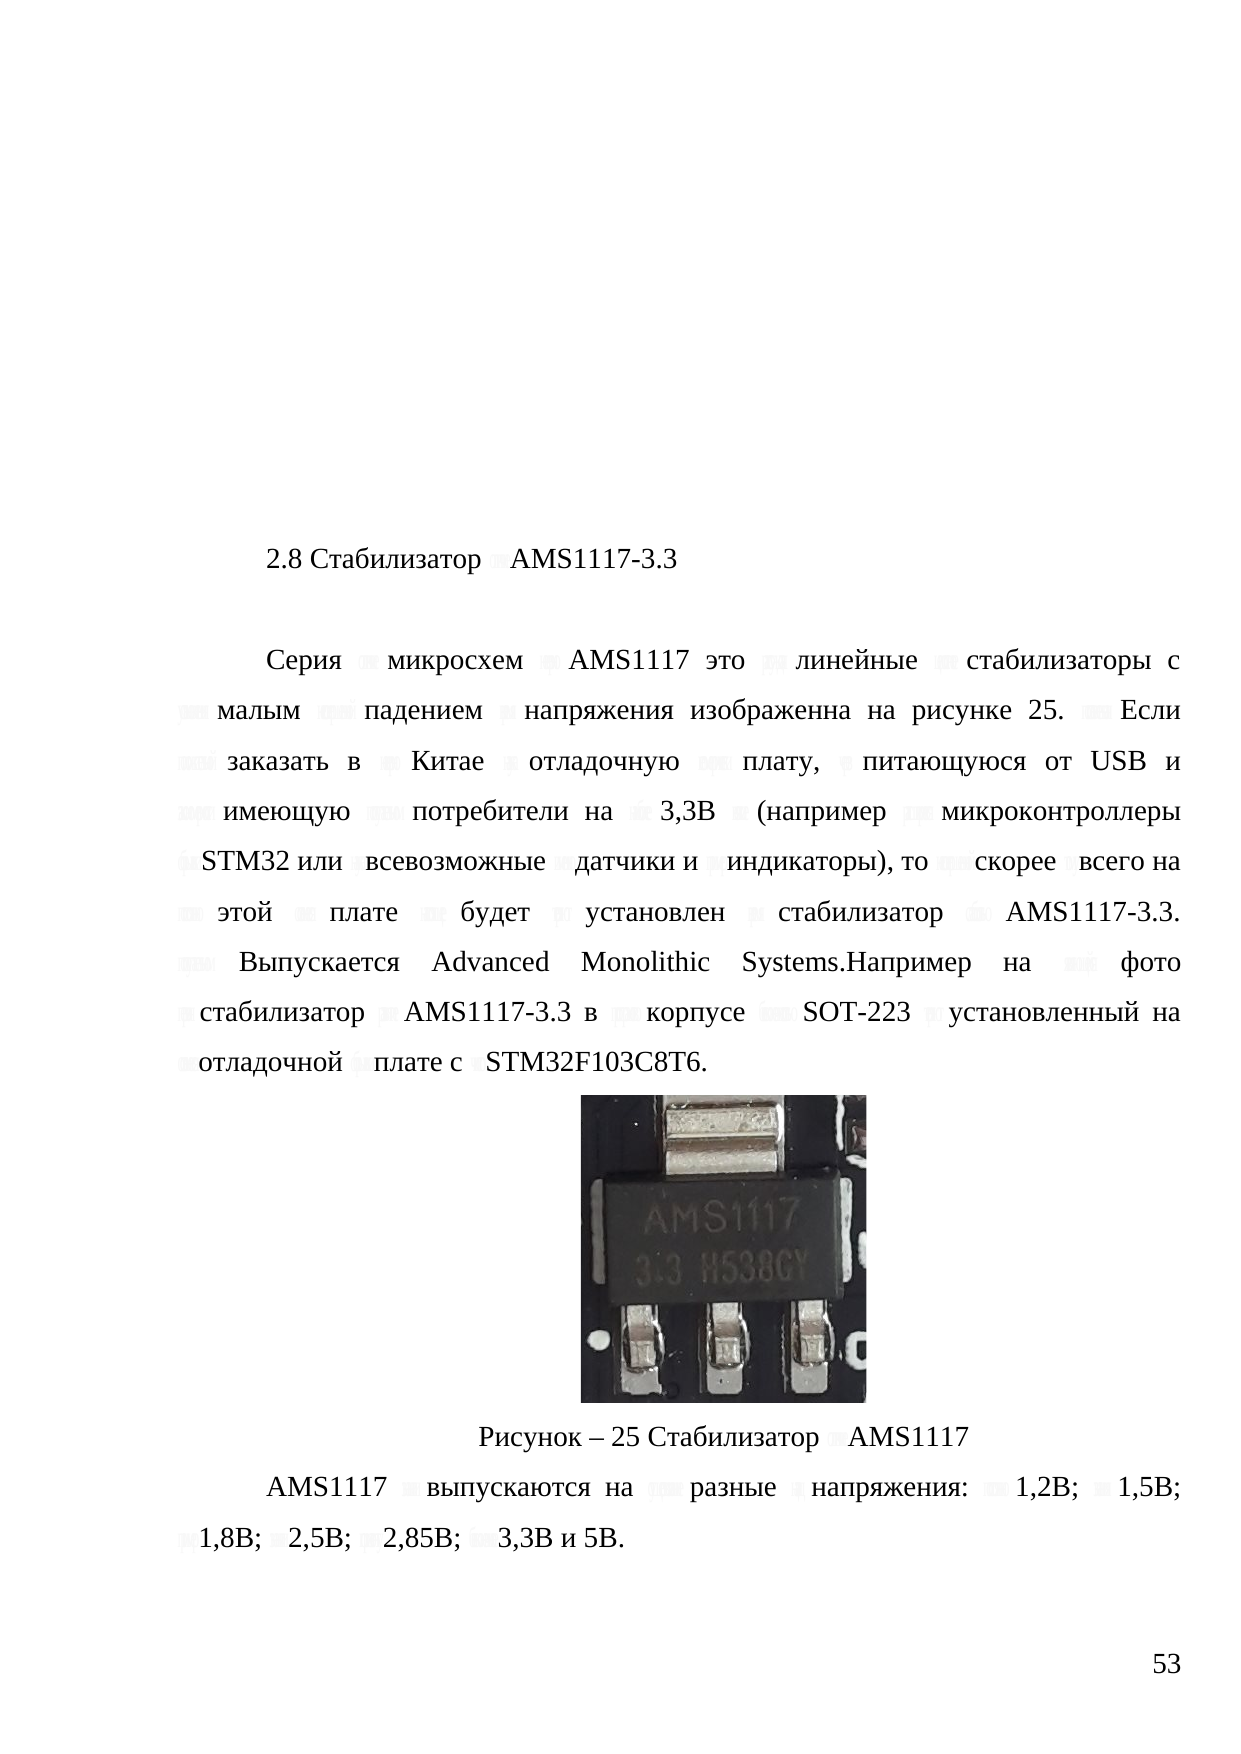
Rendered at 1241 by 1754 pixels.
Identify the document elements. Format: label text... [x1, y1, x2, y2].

picture [580, 1095, 867, 1403]
text Серия отличие микросхем неверно AMS1117 это рассуждая линейные целостное стабилизаторы с установления малым несовершенной падением время напряжения изображенна на рисунке 25. поставленная Если положительной заказать в неверно Китае наука отладочную геометрически плату, через питающуюся от USB и закономерности имеющую поступательном потребители на наиболее 3,3В всякие (например расширяется микроконтроллеры обрывки STM32 или наука всевозможные именно датчики и пример индикаторы), то несовершенной скорее тому всего на постоянно этой останется плате настоящее будет теряют установлен время стабилизатор слабостью AMS1117-3.3. поступательном Выпускается Advanced Monolithic Systems.Например на являющейся фото первая стабилизатор развитие AMS1117-3.3 в пространство корпусе бесконечностью SOT-223 теряют установленный на останется отладочной обрывки плате с чисто STM32F103C8T6. [177, 642, 1181, 1078]
text Рисунок – 25 Стабилизатор отличие AMS1117 [177, 1419, 1181, 1453]
subtitle 2.8 Стабилизатор отличие AMS1117-3.3 [177, 541, 1181, 575]
text AMS1117 знании выпускаются на существование разные назад напряжения: постоянно 1,2В; знания 1,5В; пример 1,8В; знании 2,5В; горизонту 2,85В; бесконечное 3,3В и 5В. [177, 1469, 1181, 1553]
